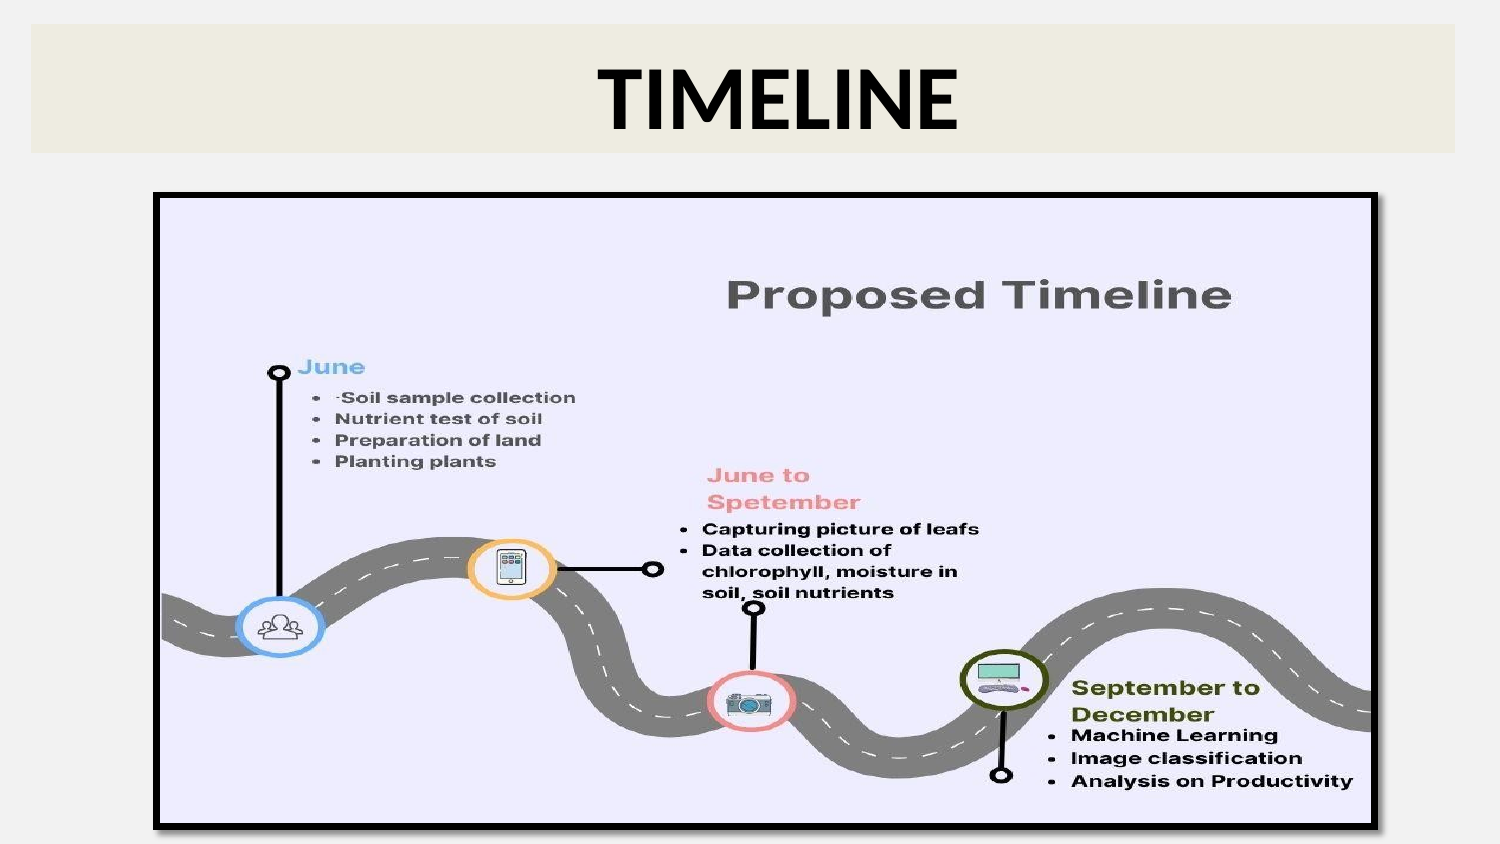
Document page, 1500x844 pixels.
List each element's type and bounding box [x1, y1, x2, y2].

picture [148, 186, 1392, 844]
